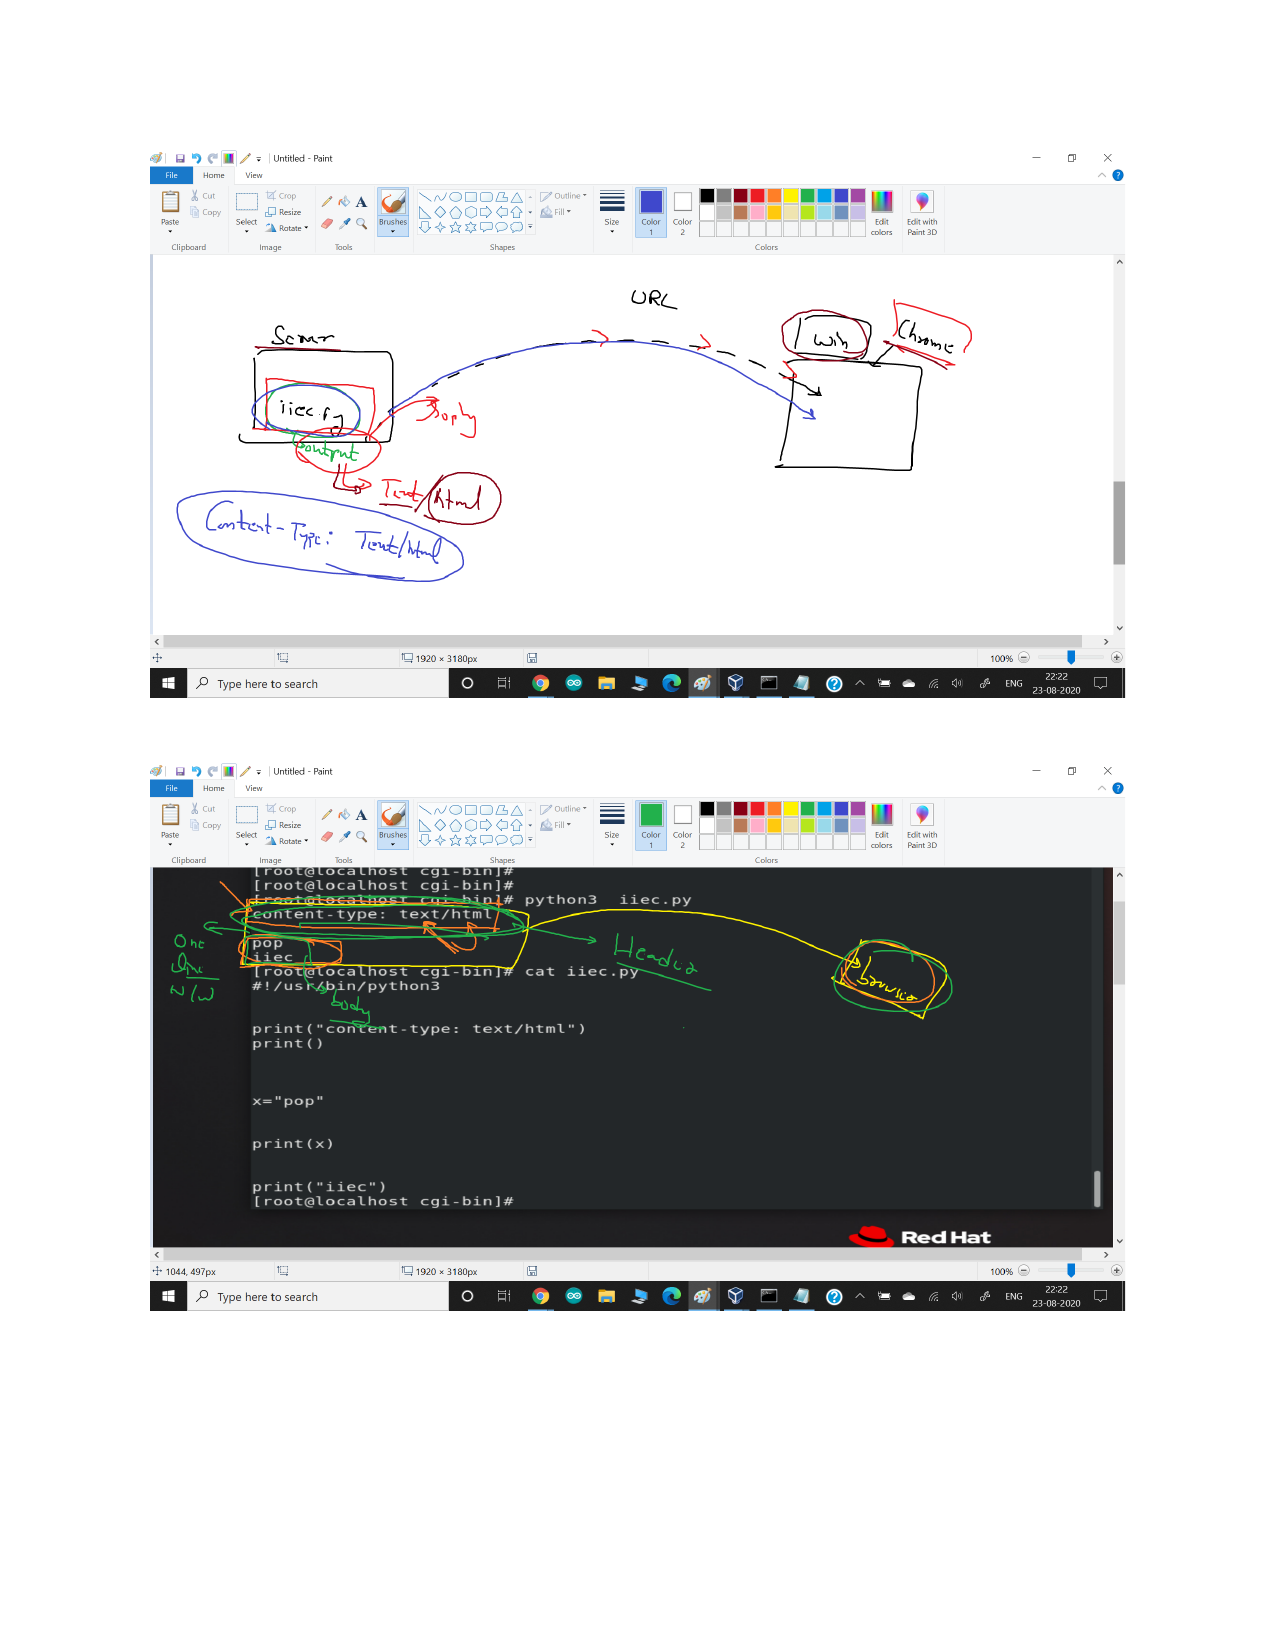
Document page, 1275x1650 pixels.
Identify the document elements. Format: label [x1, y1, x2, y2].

picture [150, 150, 1125, 698]
picture [150, 762, 1125, 1311]
